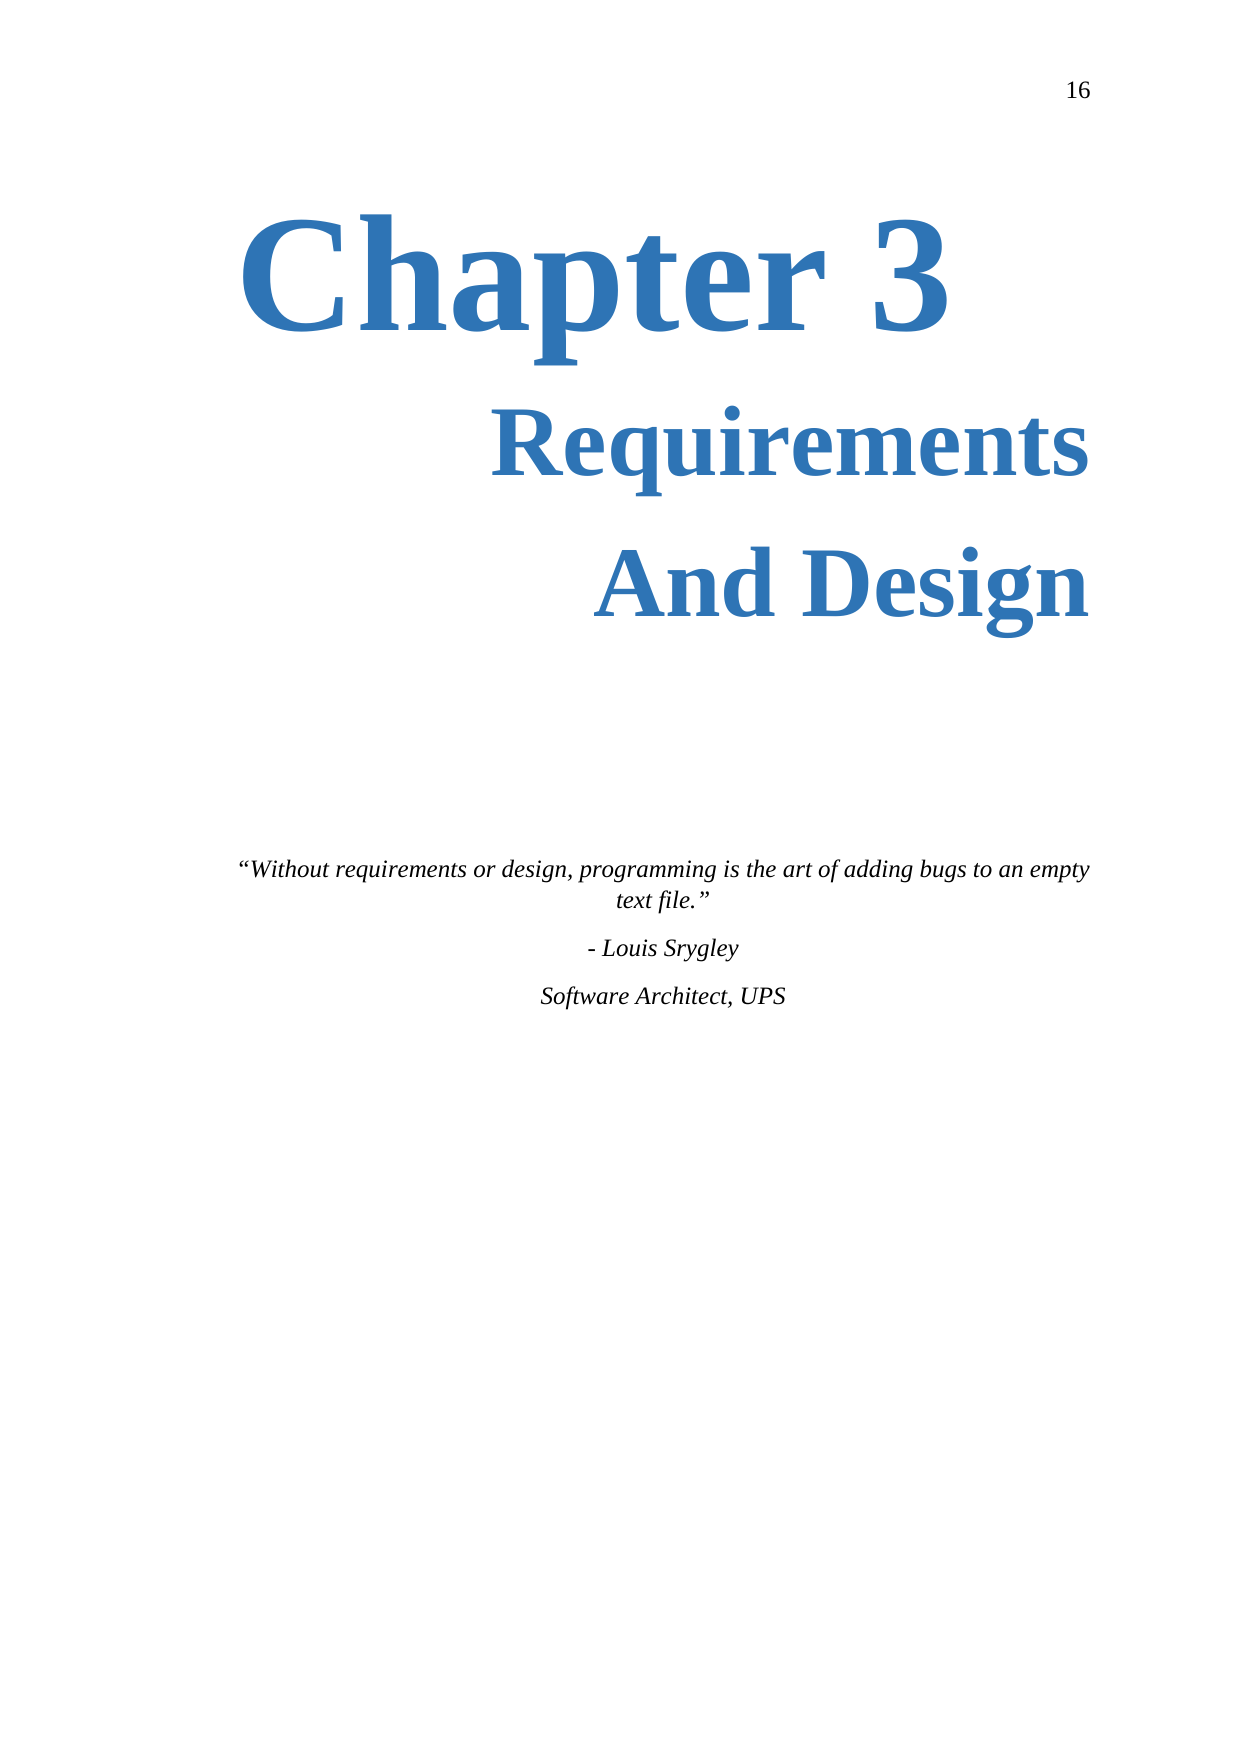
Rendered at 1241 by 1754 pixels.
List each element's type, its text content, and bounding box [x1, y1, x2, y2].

text - Louis Srygley [236, 933, 1090, 962]
text Software Architect, UPS [236, 981, 1090, 1010]
text And Design [236, 523, 1090, 638]
subtitle Chapter 3 [236, 175, 1090, 367]
text “Without requirements or design, programming is the art of adding bugs to an empty text file.” [236, 854, 1090, 914]
text Requirements [236, 382, 1090, 497]
